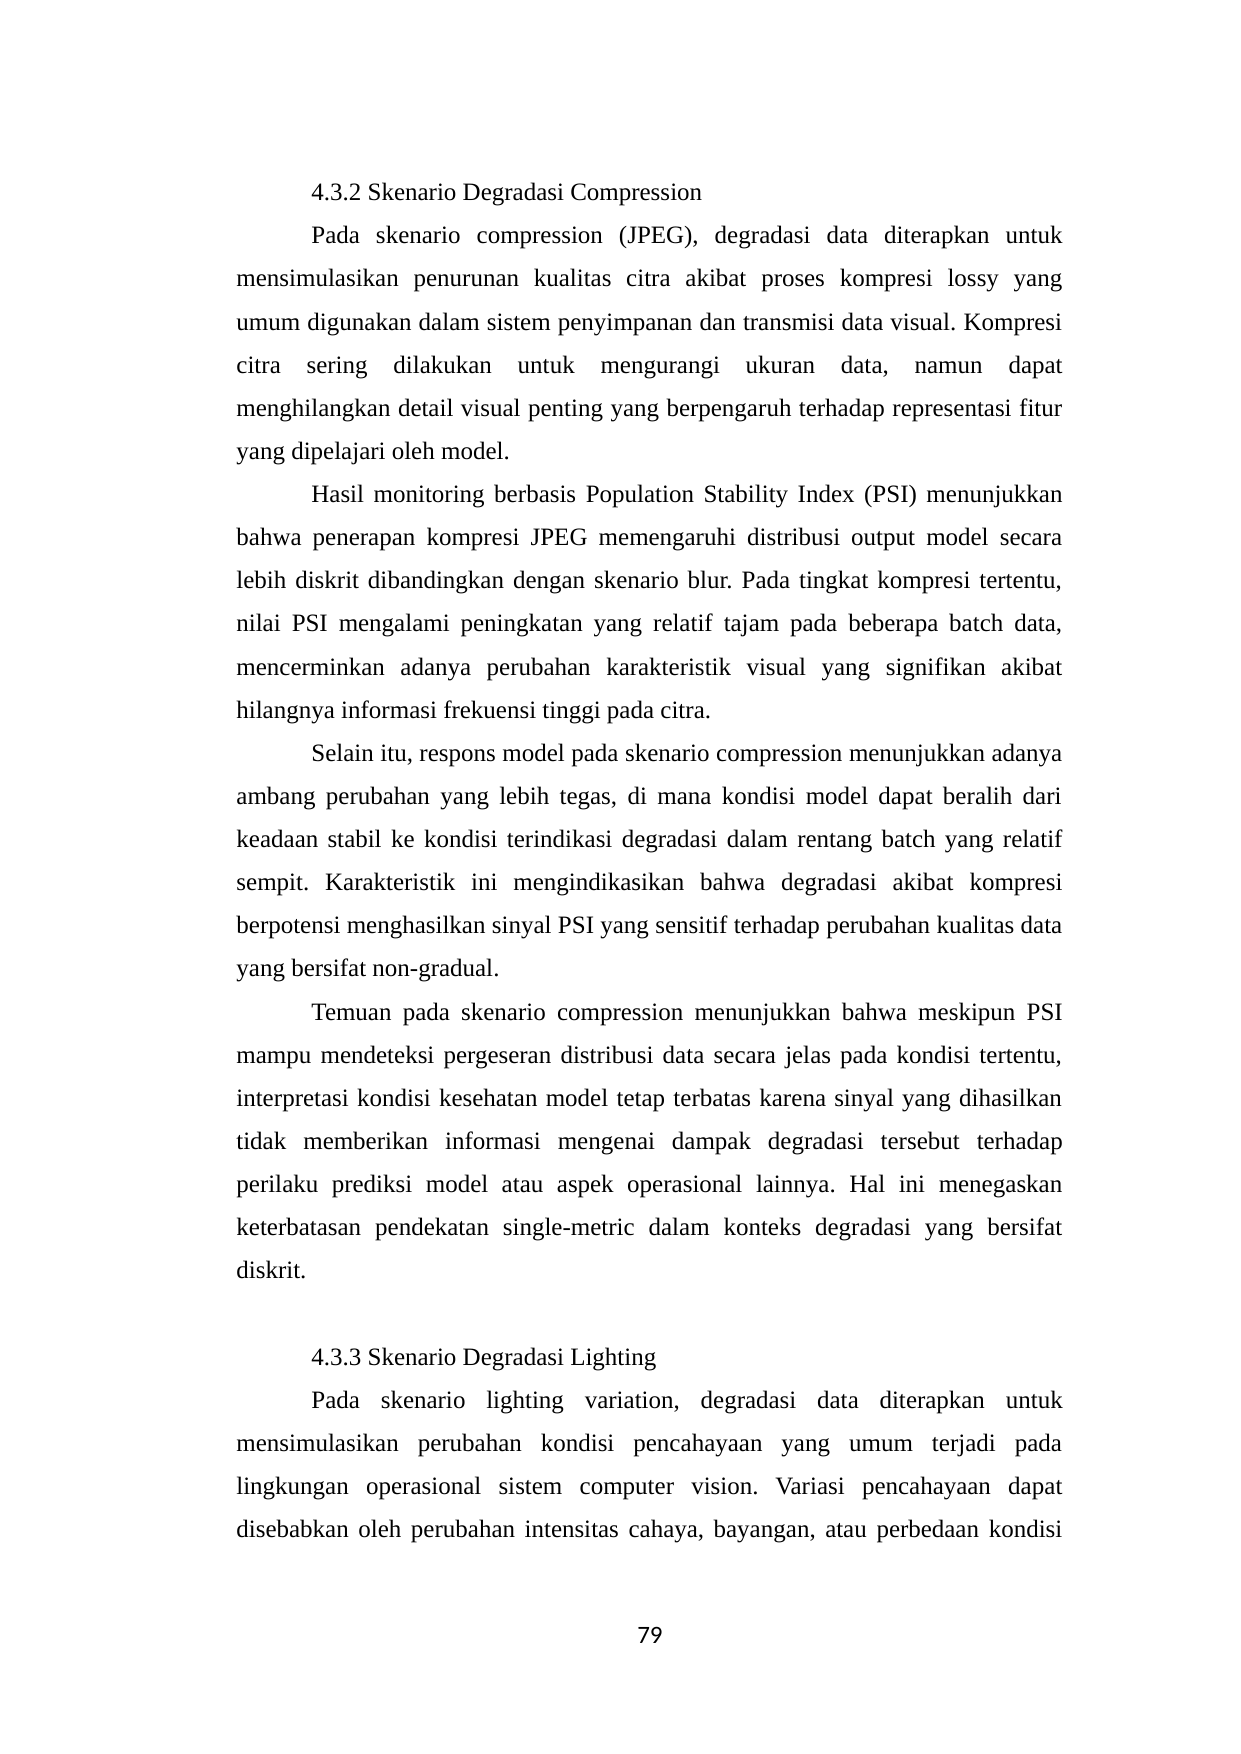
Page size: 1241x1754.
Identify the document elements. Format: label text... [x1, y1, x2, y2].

text Selain itu, respons model pada skenario compression menunjukkan adanya ambang perubahan yang lebih tegas, di mana kondisi model dapat beralih dari keadaan stabil ke kondisi terindikasi degradasi dalam rentang batch yang relatif sempit. Karakteristik ini mengindikasikan bahwa degradasi akibat kompresi berpotensi menghasilkan sinyal PSI yang sensitif terhadap perubahan kualitas data yang bersifat non-gradual. [236, 738, 1063, 982]
text Temuan pada skenario compression menunjukkan bahwa meskipun PSI mampu mendeteksi pergeseran distribusi data secara jelas pada kondisi tertentu, interpretasi kondisi kesehatan model tetap terbatas karena sinyal yang dihasilkan tidak memberikan informasi mengenai dampak degradasi tersebut terhadap perilaku prediksi model atau aspek operasional lainnya. Hal ini menegaskan keterbatasan pendekatan single-metric dalam konteks degradasi yang bersifat diskrit. [236, 997, 1063, 1284]
text 4.3.3 Skenario Degradasi Lighting [236, 1342, 1063, 1370]
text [236, 1385, 1063, 1543]
text Hasil monitoring berbasis Population Stability Index (PSI) menunjukkan bahwa penerapan kompresi JPEG memengaruhi distribusi output model secara lebih diskrit dibandingkan dengan skenario blur. Pada tingkat kompresi tertentu, nilai PSI mengalami peningkatan yang relatif tajam pada beberapa batch data, mencerminkan adanya perubahan karakteristik visual yang signifikan akibat hilangnya informasi frekuensi tinggi pada citra. [236, 479, 1063, 723]
text Pada skenario compression (JPEG), degradasi data diterapkan untuk mensimulasikan penurunan kualitas citra akibat proses kompresi lossy yang umum digunakan dalam sistem penyimpanan dan transmisi data visual. Kompresi citra sering dilakukan untuk mengurangi ukuran data, namun dapat menghilangkan detail visual penting yang berpengaruh terhadap representasi fitur yang dipelajari oleh model. [236, 220, 1063, 465]
text 4.3.2 Skenario Degradasi Compression [236, 177, 1063, 206]
